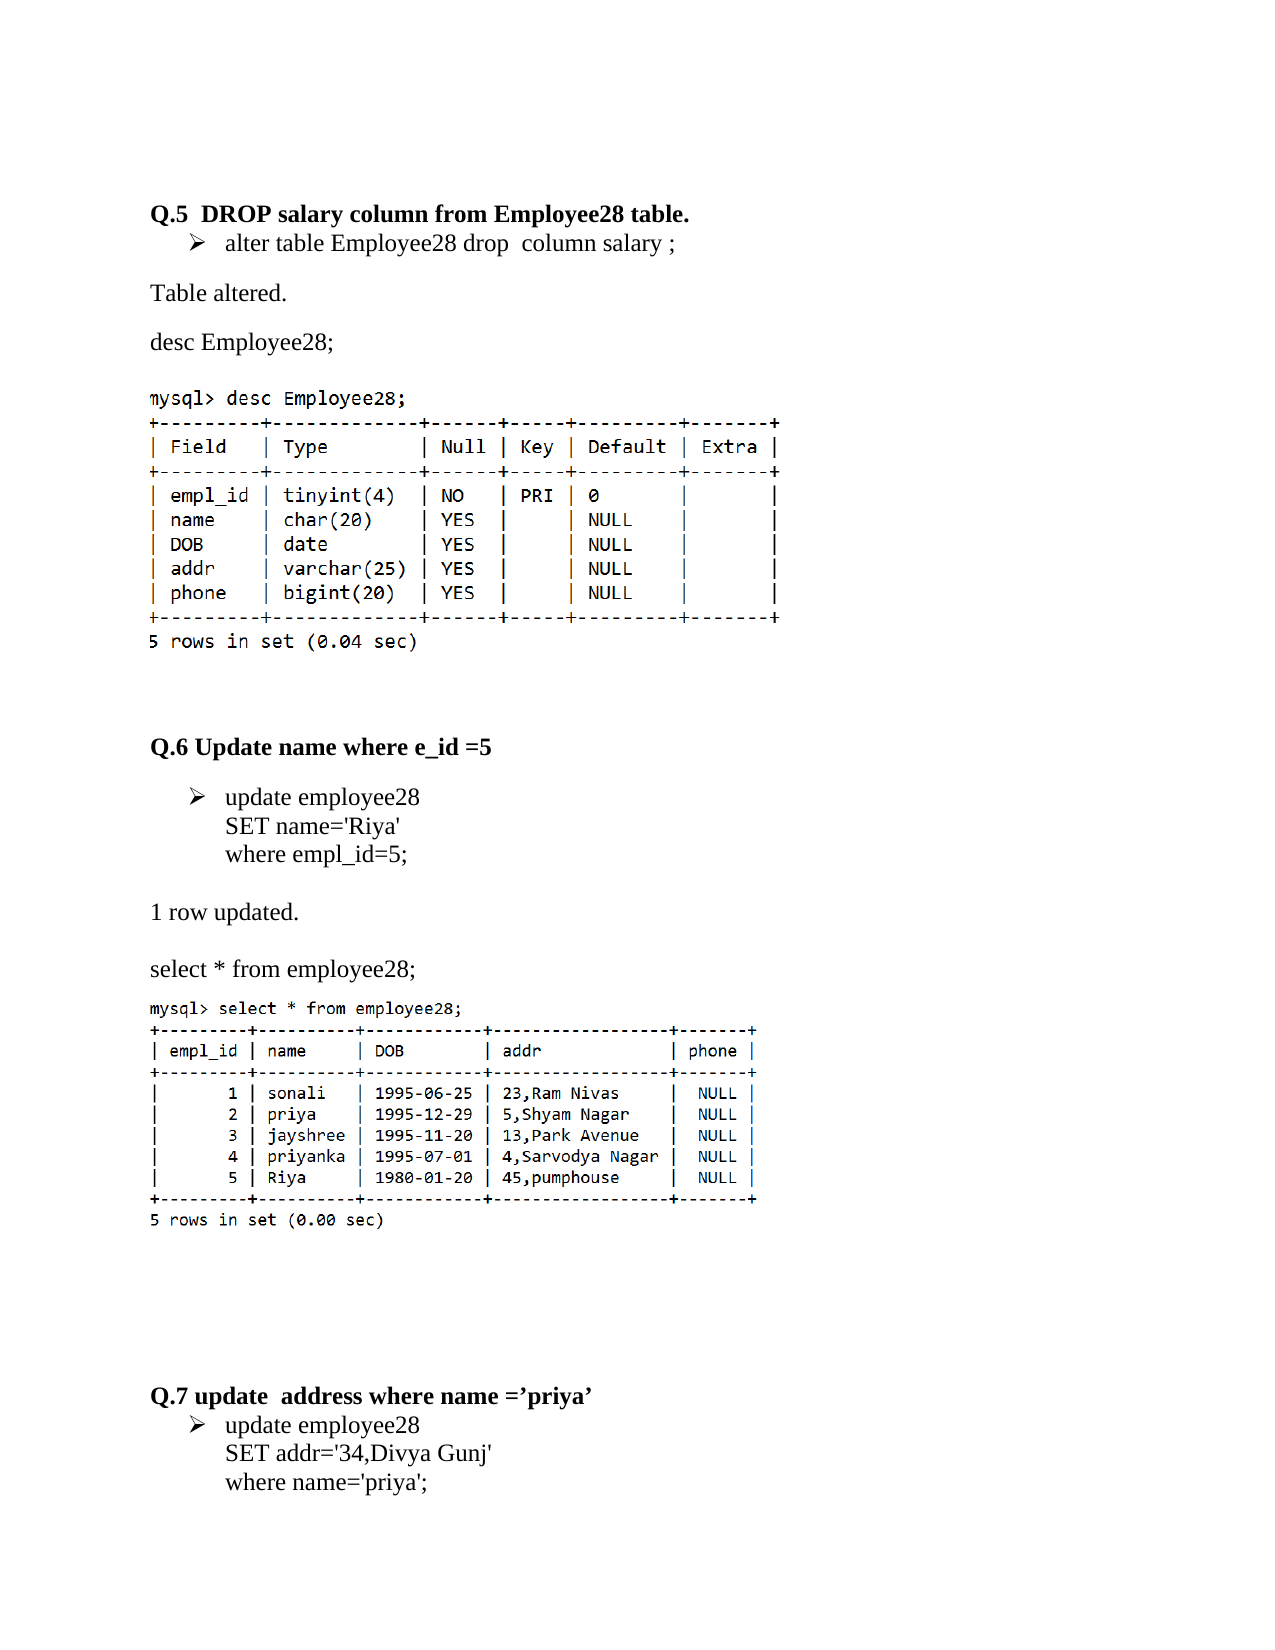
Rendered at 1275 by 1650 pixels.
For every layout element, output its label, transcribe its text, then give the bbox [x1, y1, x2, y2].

list where empl_id=5; [225, 839, 1125, 868]
text 1 row updated. [150, 897, 1125, 926]
list SET addr='34,Divya Gunj' [225, 1438, 1125, 1467]
list update employee28 [187, 1410, 1125, 1438]
text Table altered. [150, 278, 1125, 307]
text Q.5 DROP salary column from Employee28 table. [150, 199, 1125, 228]
text Q.6 Update name where e_id =5 [150, 732, 1125, 761]
list update employee28 [187, 782, 1125, 811]
picture [150, 983, 1125, 1246]
text select * from employee28; [150, 954, 1125, 983]
list where name='priya'; [225, 1467, 1125, 1496]
list alter table Employee28 drop column salary ; [187, 228, 1125, 257]
picture [150, 377, 1247, 663]
text desc Employee28; [150, 327, 1125, 356]
text Q.7 update address where name =’priya’ [150, 1381, 1125, 1410]
list SET name='Riya' [225, 811, 1125, 839]
